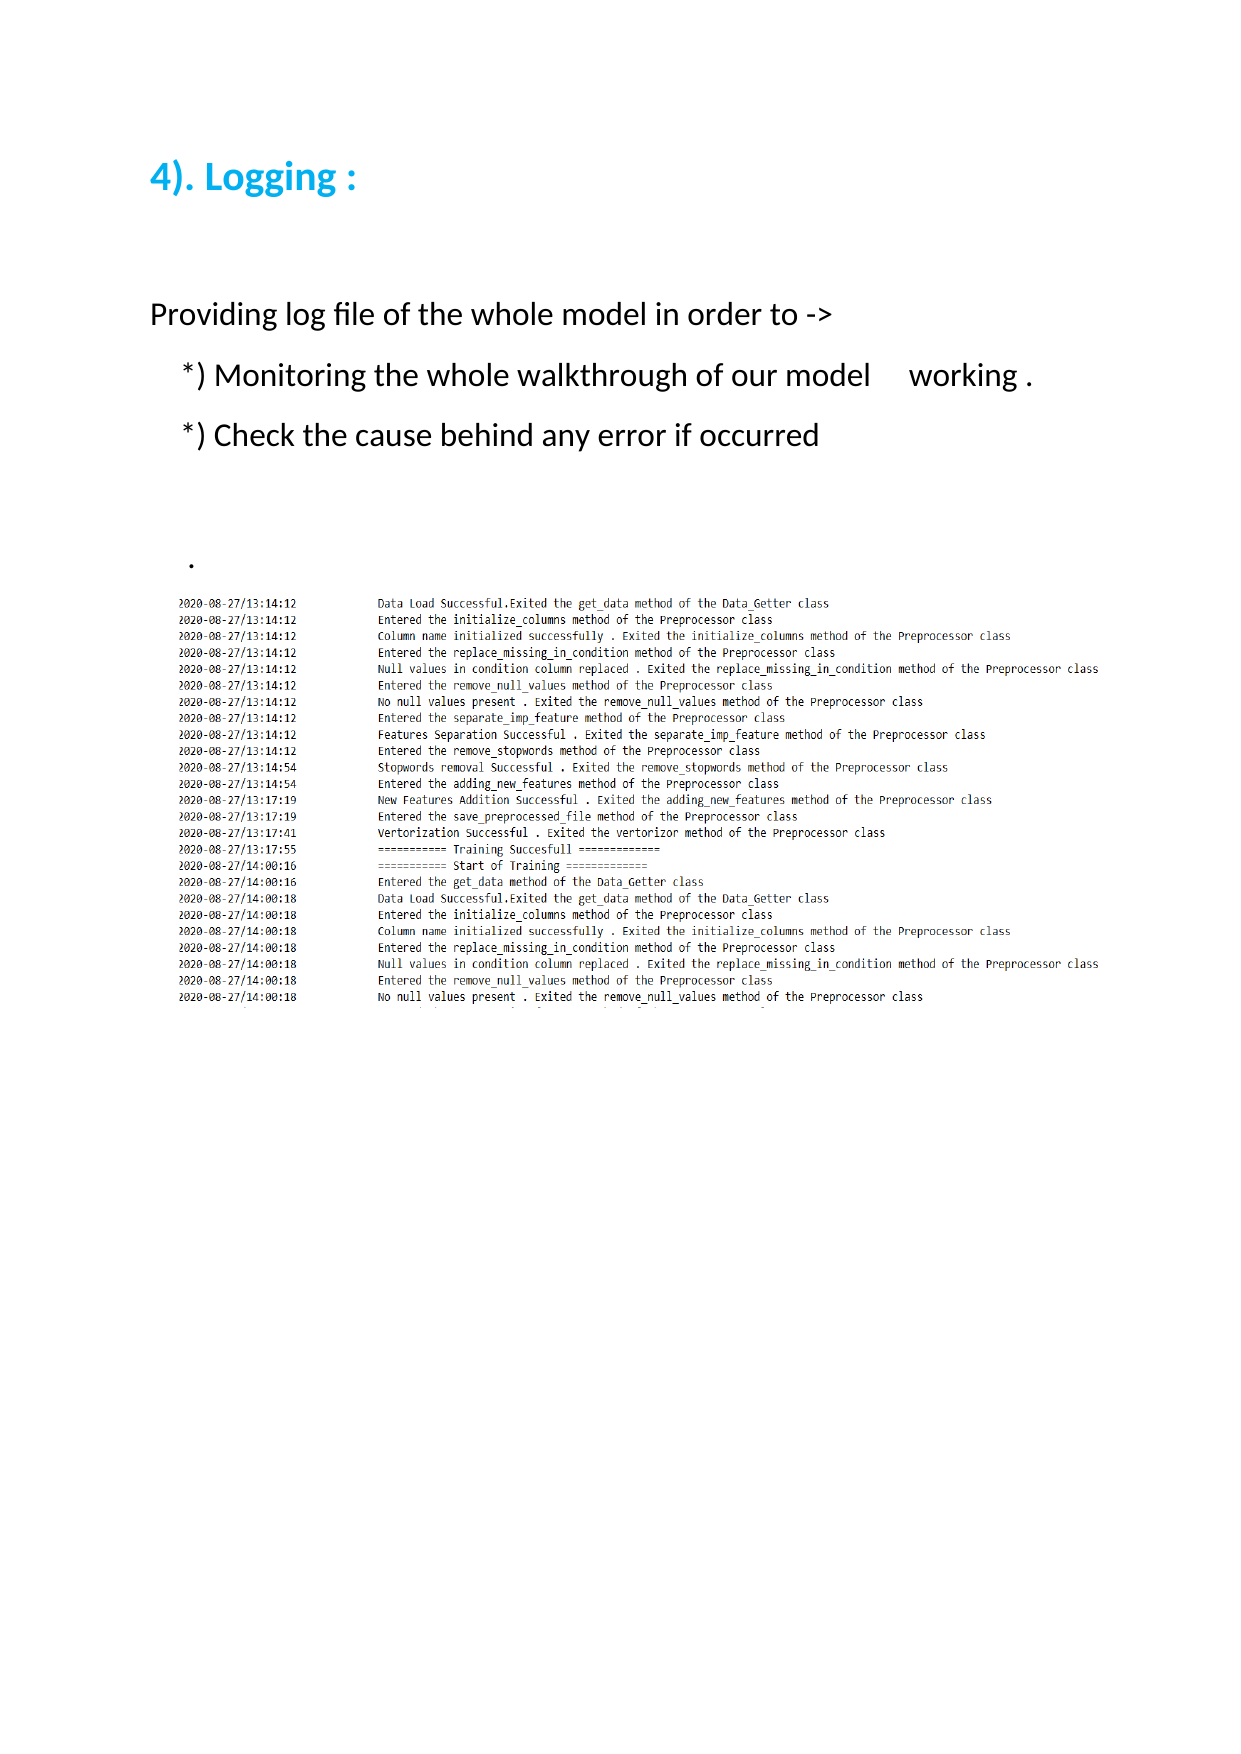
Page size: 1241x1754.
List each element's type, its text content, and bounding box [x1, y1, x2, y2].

text *) Monitoring the whole walkthrough of our model working . [179, 354, 1090, 394]
text . [150, 536, 1090, 576]
text *) Check the cause behind any error if occurred [150, 414, 1090, 455]
text Providing log file of the whole model in order to -> [150, 293, 1090, 334]
text 4). Logging : [150, 150, 1090, 201]
picture [179, 596, 1119, 1008]
